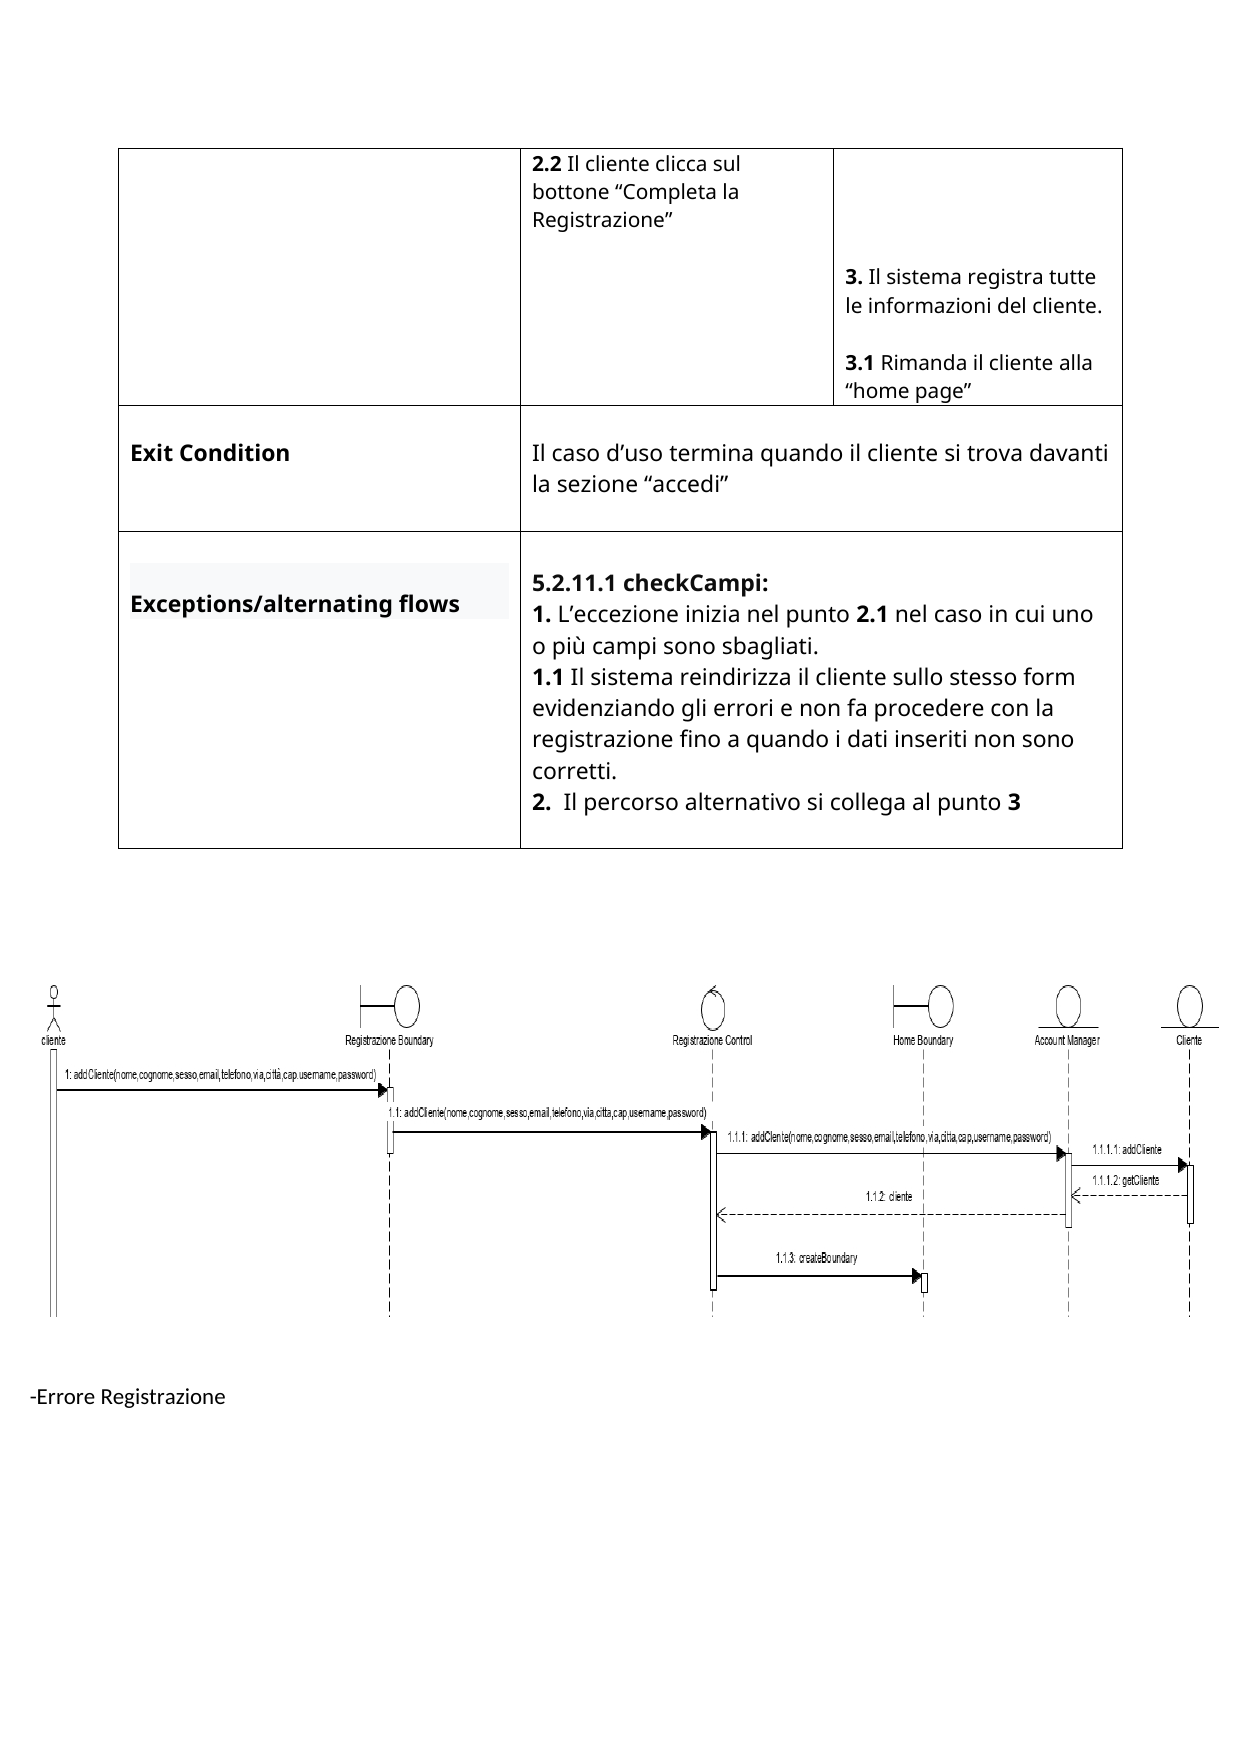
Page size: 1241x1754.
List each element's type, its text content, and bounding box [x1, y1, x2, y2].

table_cell Il caso d’uso termina quando il cliente si trova davanti la sezione “accedi” [521, 406, 1122, 531]
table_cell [834, 149, 1122, 404]
table_cell Exceptions/alternating flows [119, 532, 520, 848]
picture [29, 983, 1219, 1317]
table_cell Exit Condition [119, 406, 520, 531]
text -Errore Registrazione [29, 1382, 1122, 1411]
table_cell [521, 149, 833, 404]
table_cell 5.2.11.1 checkCampi: 1. L’eccezione inizia nel punto 2.1 nel caso in cui uno o più campi sono sbagliati. 1.1 Il sistema reindirizza il cliente sullo stesso form evidenziando gli errori e non fa procedere con la registrazione fino a quando i dati inseriti non sono corretti. 2. Il percorso alternativo si collega al punto 3 [521, 532, 1122, 848]
